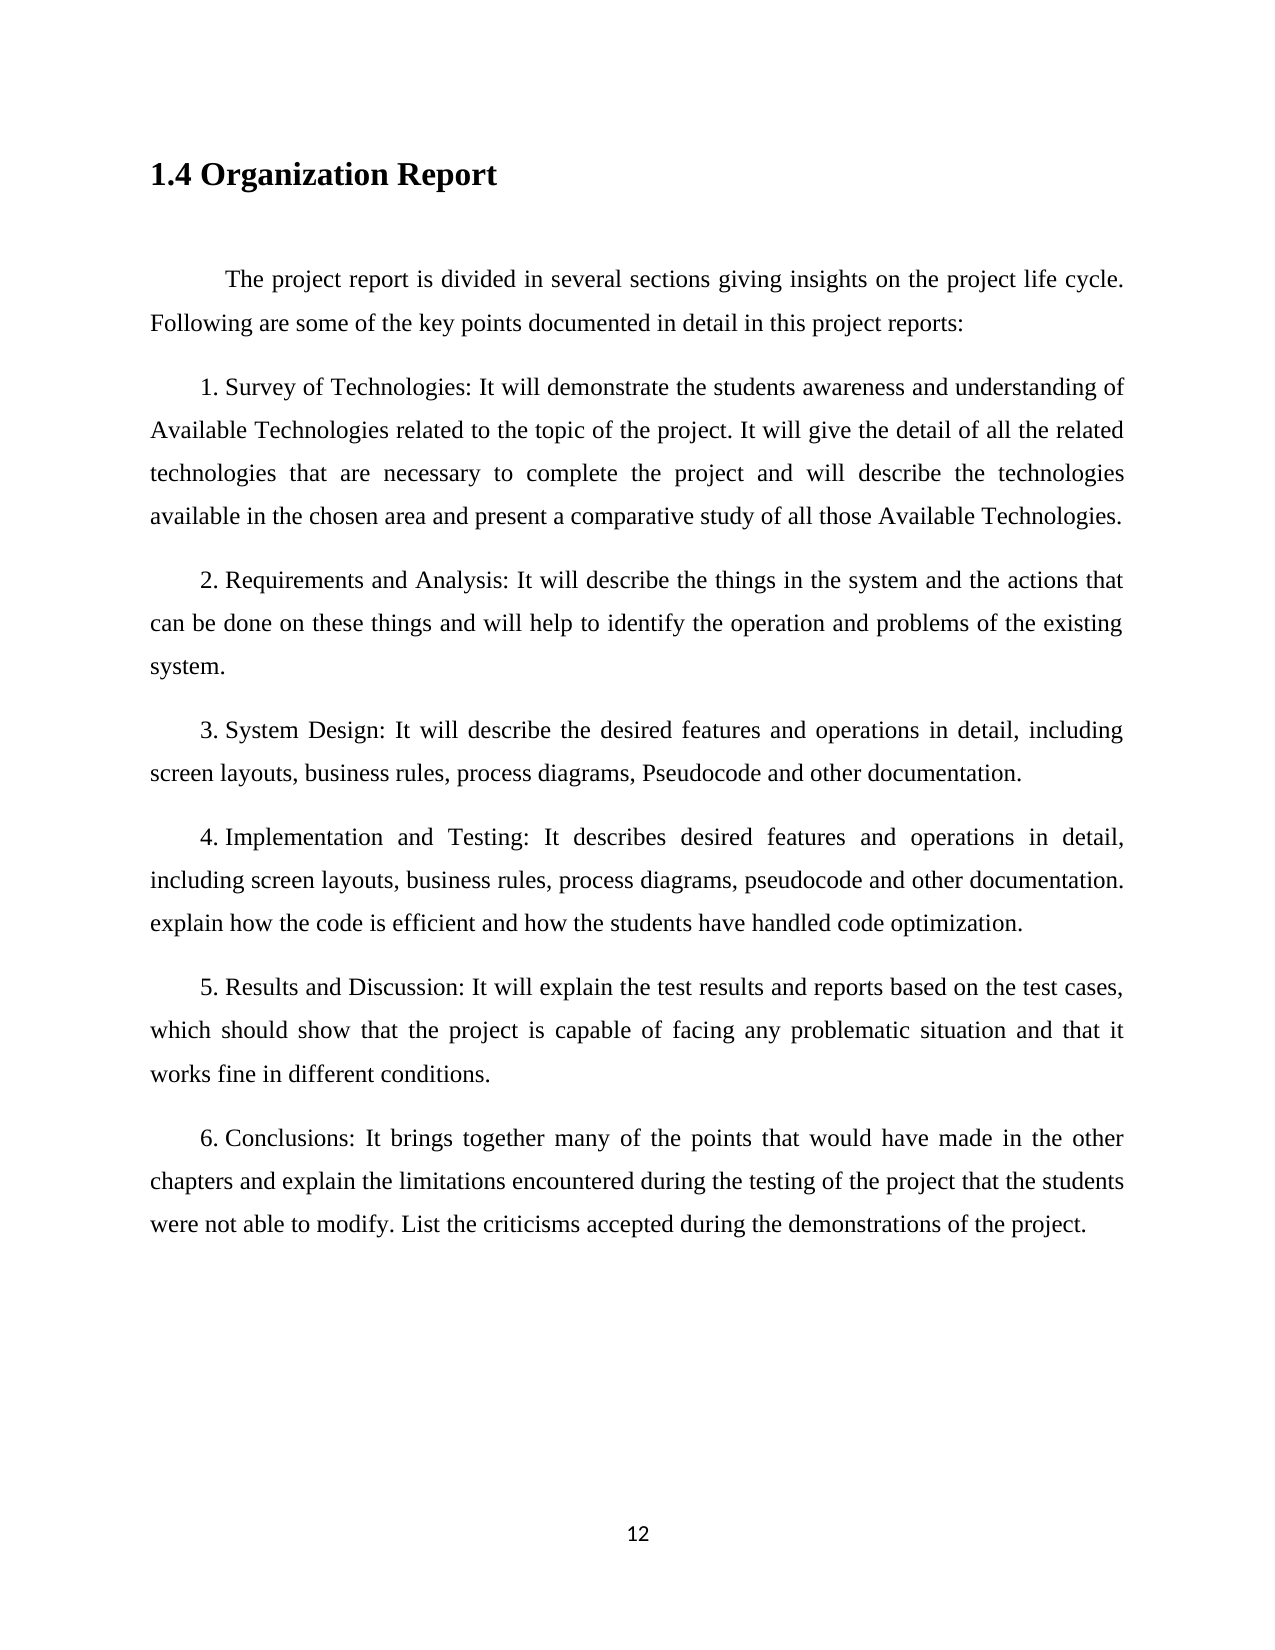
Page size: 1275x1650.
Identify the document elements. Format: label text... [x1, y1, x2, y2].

text 5. Results and Discussion: It will explain the test results and reports based on the test cases, which should show that the project is capable of facing any problematic situation and that it works fine in different conditions. [150, 972, 1125, 1087]
text 4. Implementation and Testing: It describes desired features and operations in detail, including screen layouts, business rules, process diagrams, pseudocode and other documentation. explain how the code is efficient and how the students have handled code optimization. [150, 822, 1125, 937]
subtitle 1.4 Organization Report [150, 154, 1125, 192]
text The project report is divided in several sections giving insights on the project life cycle. Following are some of the key points documented in detail in this project reports: [150, 264, 1125, 336]
text 6. Conclusions: It brings together many of the points that would have made in the other chapters and explain the limitations encountered during the testing of the project that the students were not able to modify. List the criticisms accepted during the demonstrations of the project. [150, 1123, 1125, 1238]
text 2. Requirements and Analysis: It will describe the things in the system and the actions that can be done on these things and will help to identify the operation and problems of the existing system. [150, 565, 1125, 680]
text 1. Survey of Technologies: It will demonstrate the students awareness and understanding of Available Technologies related to the topic of the project. It will give the detail of all the related technologies that are necessary to complete the project and will describe the technologies available in the chosen area and present a comparative study of all those Available Technologies. [150, 372, 1125, 530]
text 3. System Design: It will describe the desired features and operations in detail, including screen layouts, business rules, process diagrams, Pseudocode and other documentation. [150, 715, 1125, 787]
